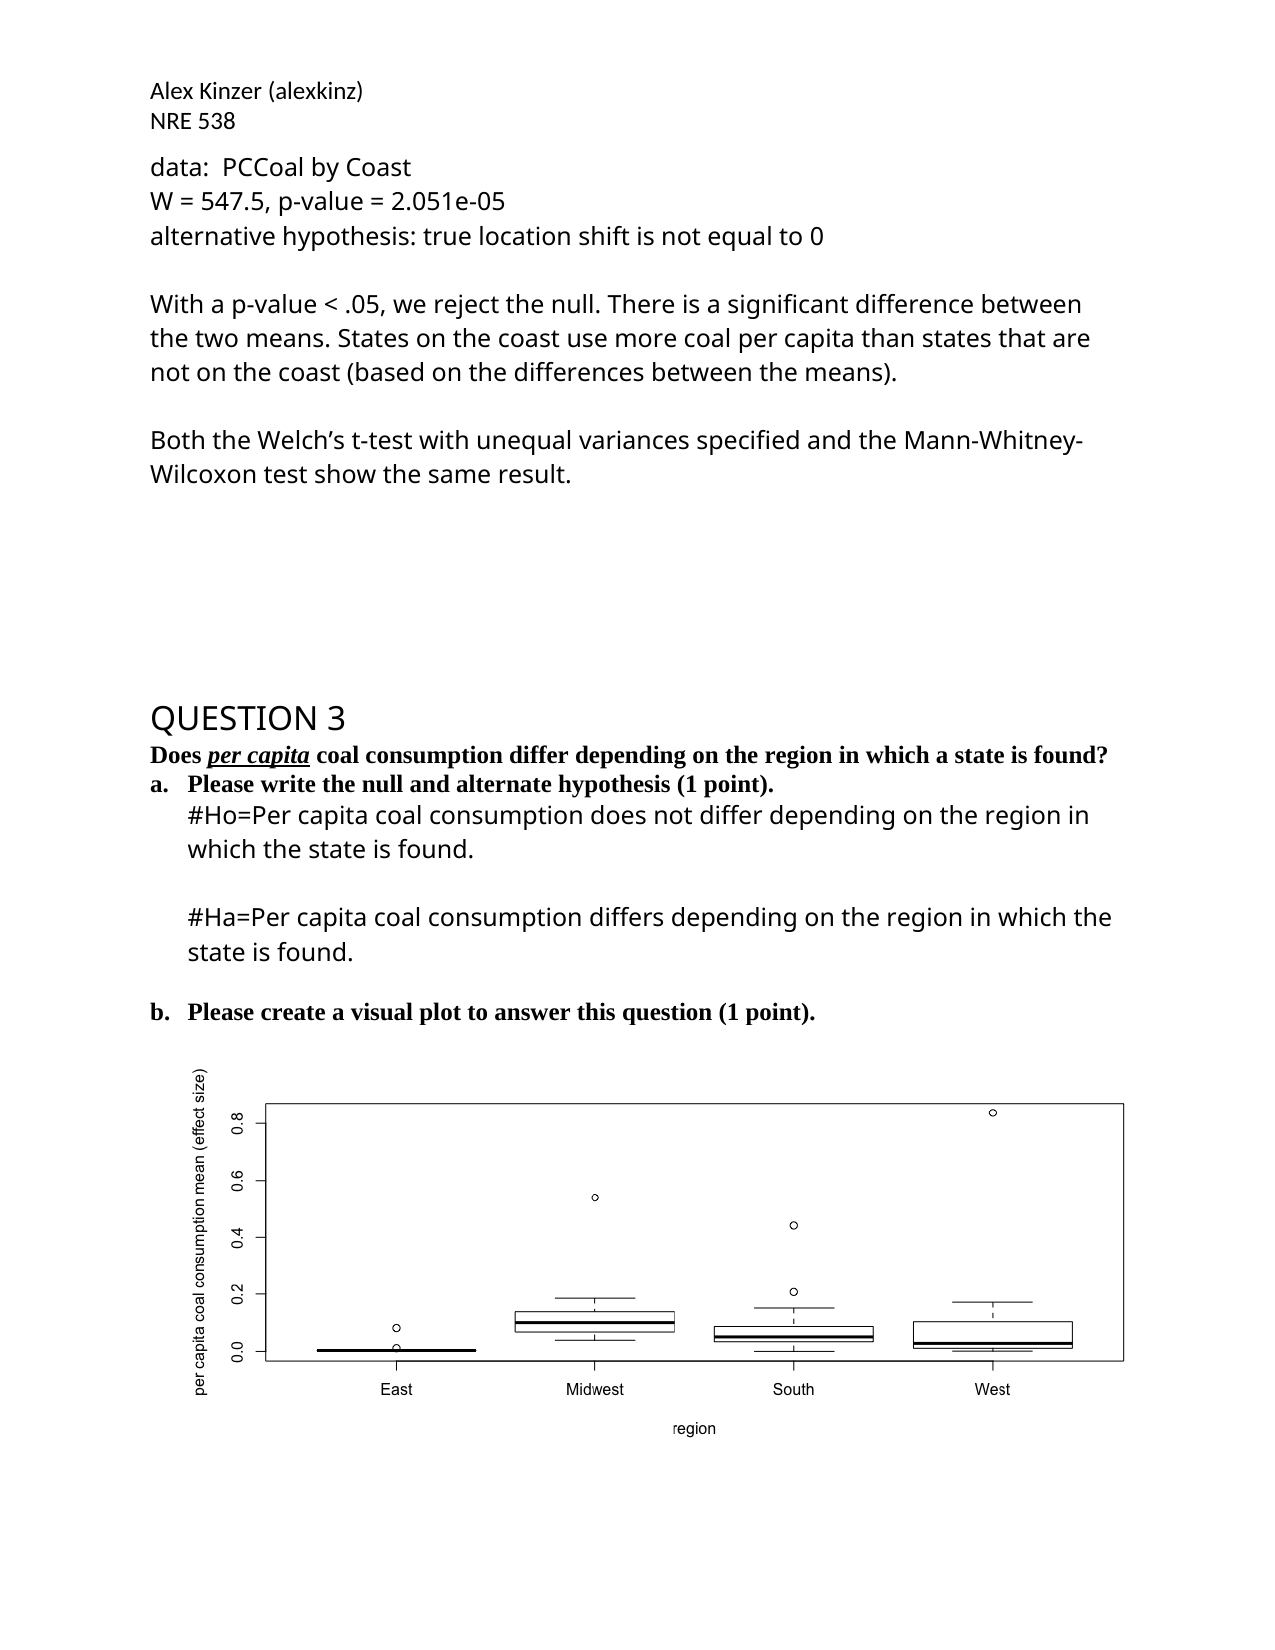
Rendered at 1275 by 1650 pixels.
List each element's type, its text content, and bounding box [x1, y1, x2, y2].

list Please write the null and alternate hypothesis (1 point). [150, 769, 1125, 798]
text Does per capita coal consumption differ depending on the region in which a state is found? [150, 740, 1125, 769]
text data: PCCoal by Coast [150, 150, 1125, 184]
list Please create a visual plot to answer this question (1 point). [150, 997, 1125, 1026]
list #Ha=Per capita coal consumption differs depending on the region in which the state is found. [187, 900, 1125, 968]
text W = 547.5, p-value = 2.051e-05 [150, 184, 1125, 218]
text Both the Welch’s t-test with unequal variances specified and the Mann-Whitney-Wilcoxon test show the same result. [150, 422, 1125, 491]
text With a p-value < .05, we reject the null. There is a significant difference between the two means. States on the coast use more coal per capita than states that are not on the coast (based on the differences between the means). [150, 286, 1125, 388]
text alternative hypothesis: true location shift is not equal to 0 [150, 218, 1125, 252]
list #Ho=Per capita coal consumption does not differ depending on the region in which the state is found. [187, 798, 1125, 866]
picture [187, 1025, 1163, 1457]
text QUESTION 3 [150, 695, 1125, 740]
